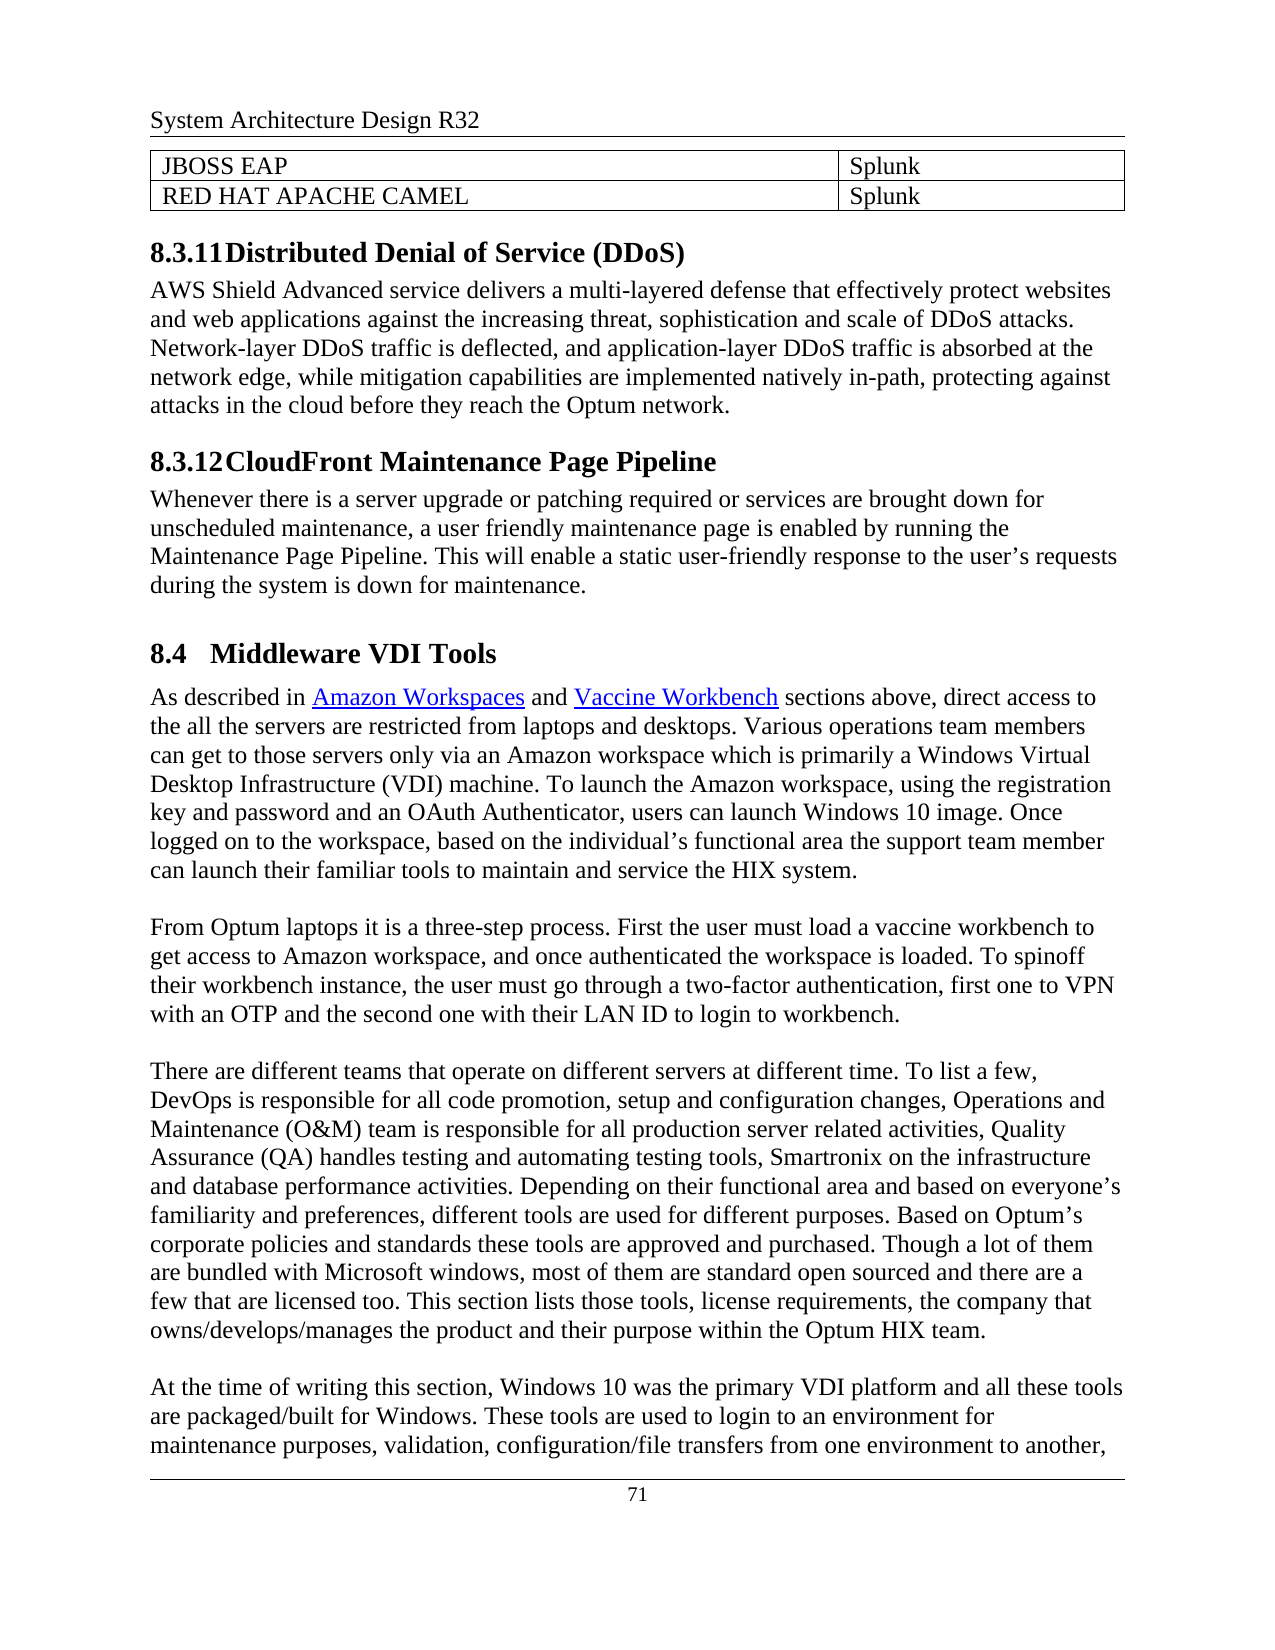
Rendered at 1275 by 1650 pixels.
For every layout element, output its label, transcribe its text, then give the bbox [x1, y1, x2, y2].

table_cell JBOSS EAP [151, 151, 838, 180]
table_cell RED HAT APACHE CAMEL [151, 181, 838, 209]
table_cell Splunk [839, 181, 1124, 209]
text As described in Amazon Workspaces and Vaccine Workbench sections above, direct access to the all the servers are restricted from laptops and desktops. Various operations team members can get to those servers only via an Amazon workspace which is primarily a Windows Virtual Desktop Infrastructure (VDI) machine. To launch the Amazon workspace, using the registration key and password and an OAuth Authenticator, users can launch Windows 10 image. Once logged on to the workspace, based on the individual’s functional area the support team member can launch their familiar tools to maintain and service the HIX system. [150, 682, 1125, 884]
text Whenever there is a server upgrade or patching required or services are brought down for unscheduled maintenance, a user friendly maintenance page is enabled by running the Maintenance Page Pipeline. This will enable a static user-friendly response to the user’s requests during the system is down for maintenance. [150, 484, 1125, 599]
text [150, 1372, 1125, 1459]
subtitle CloudFront Maintenance Page Pipeline [150, 444, 1125, 478]
subtitle Distributed Denial of Service (DDoS) [150, 236, 1125, 269]
text There are different teams that operate on different servers at different time. To list a few, DevOps is responsible for all code promotion, setup and configuration changes, Operations and Maintenance (O&M) team is responsible for all production server related activities, Quality Assurance (QA) handles testing and automating testing tools, Smartronix on the infrastructure and database performance activities. Depending on their functional area and based on everyone’s familiarity and preferences, different tools are used for different purposes. Based on Optum’s corporate policies and standards these tools are approved and purchased. Though a lot of them are bundled with Microsoft windows, most of them are standard open sourced and there are a few that are licensed too. This section lists those tools, license requirements, the company that owns/develops/manages the product and their purpose within the Optum HIX team. [150, 1056, 1125, 1344]
subtitle Middleware VDI Tools [150, 636, 1125, 670]
text From Optum laptops it is a three-step process. First the user must load a vaccine workbench to get access to Amazon workspace, and once authenticated the workspace is loaded. To spinoff their workbench instance, the user must go through a two-factor authentication, first one to VPN with an OTP and the second one with their LAN ID to login to workbench. [150, 912, 1125, 1027]
table_cell Splunk [839, 151, 1124, 180]
text AWS Shield Advanced service delivers a multi-layered defense that effectively protect websites and web applications against the increasing threat, sophistication and scale of DDoS attacks. Network-layer DDoS traffic is deflected, and application-layer DDoS traffic is absorbed at the network edge, while mitigation capabilities are implemented natively in-path, protecting against attacks in the cloud before they reach the Optum network. [150, 275, 1125, 419]
